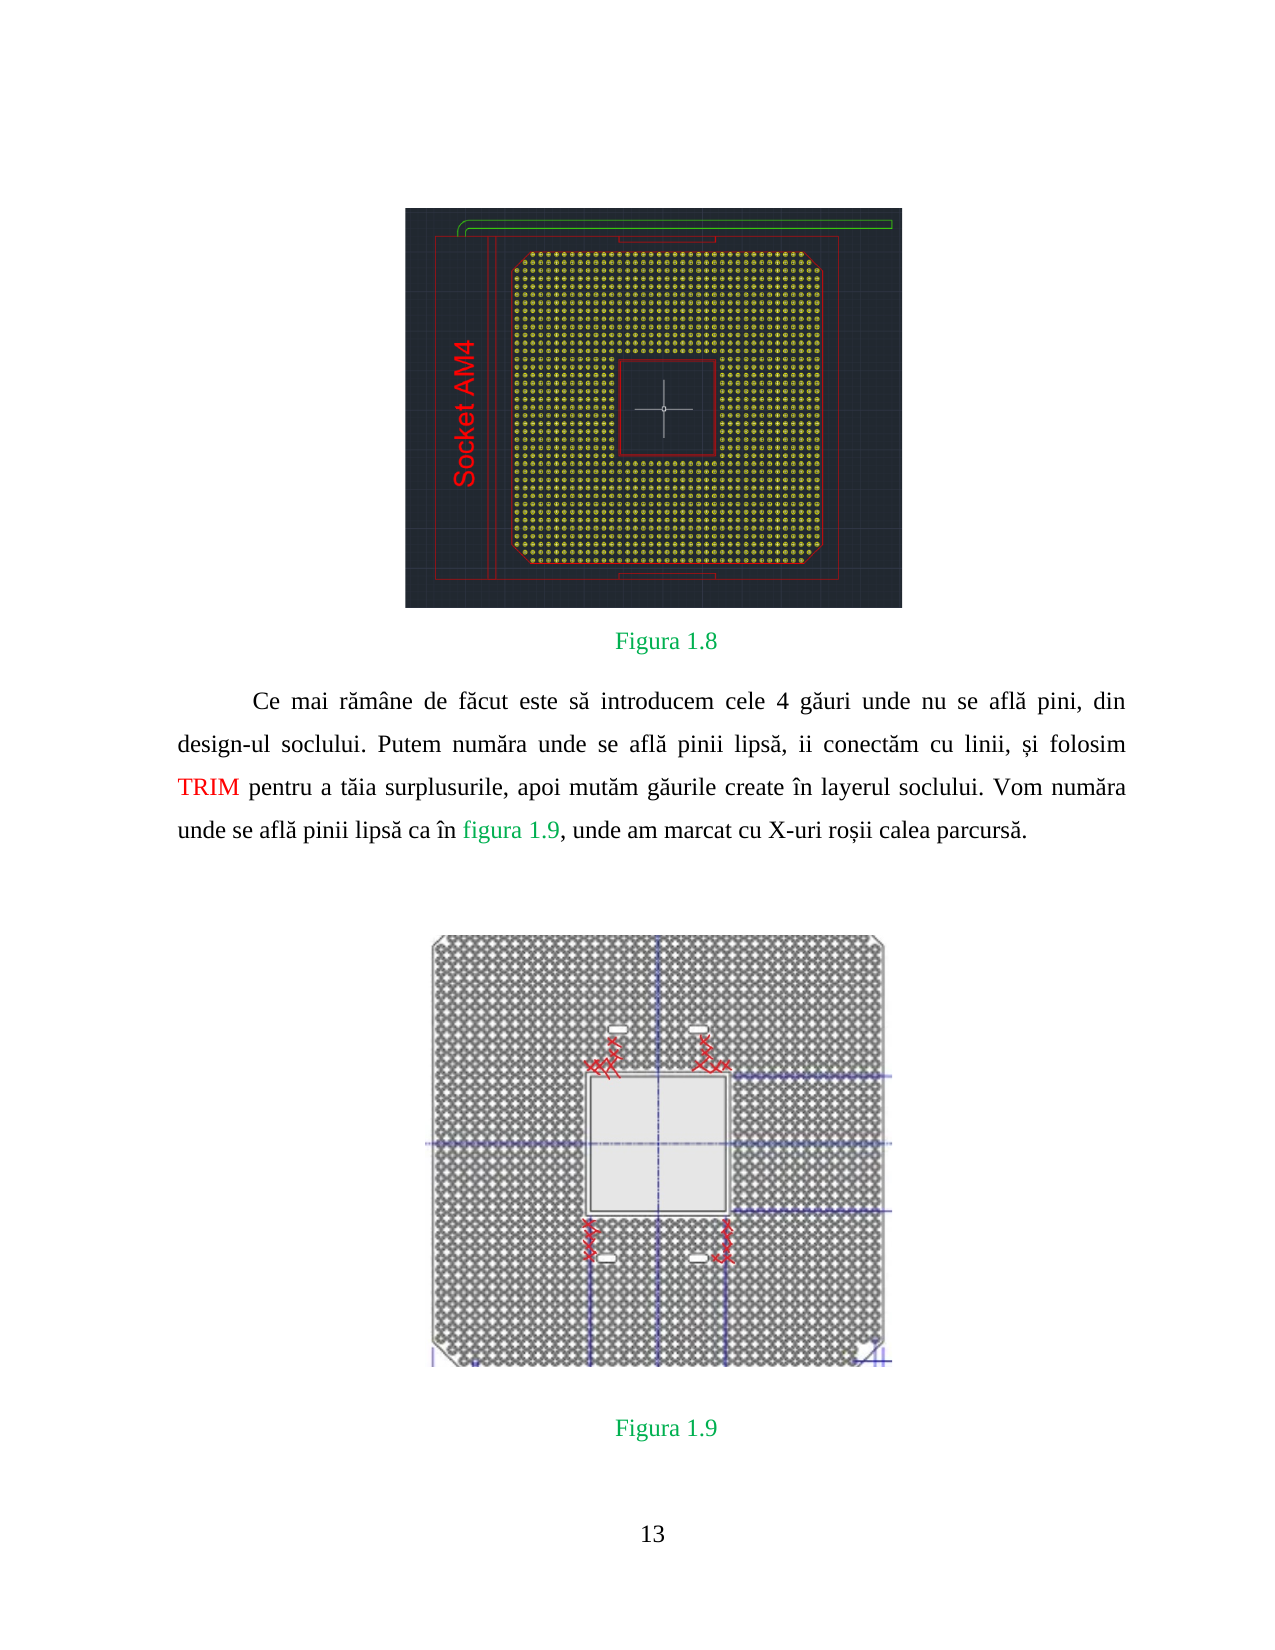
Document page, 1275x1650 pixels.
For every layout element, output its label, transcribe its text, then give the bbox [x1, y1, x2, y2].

picture [425, 935, 893, 1367]
text Figura 1.8 [177, 626, 1127, 655]
picture [405, 208, 903, 608]
text Ce mai rămâne de făcut este să introducem cele 4 găuri unde nu se află pini, din design-ul soclului. Putem număra unde se află pinii lipsă, ii conectăm cu linii, și folosim TRIM pentru a tăia surplusurile, apoi mutăm găurile create în layerul soclului. Vom număra unde se află pinii lipsă ca în figura 1.9, unde am marcat cu X-uri roșii calea parcursă. [177, 686, 1127, 844]
text Figura 1.9 [552, 1413, 1127, 1442]
